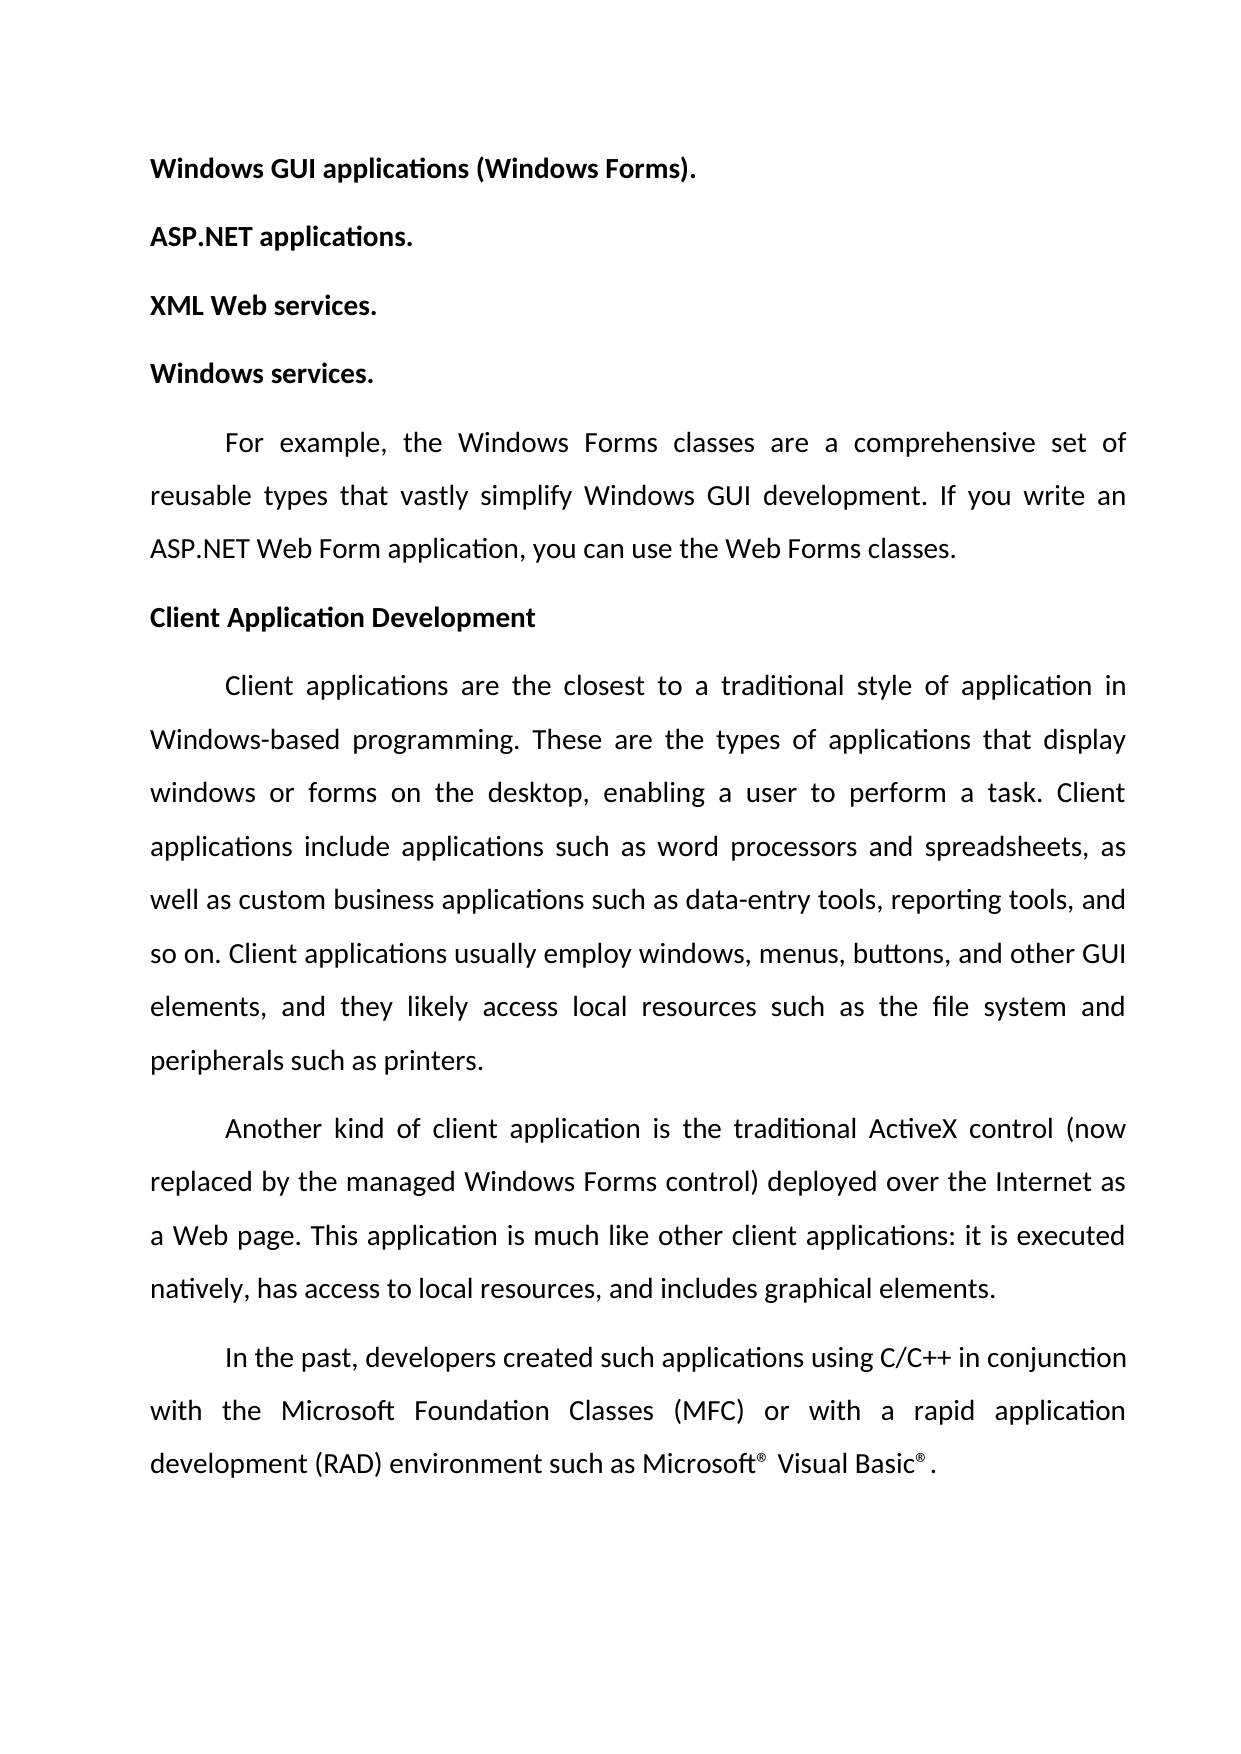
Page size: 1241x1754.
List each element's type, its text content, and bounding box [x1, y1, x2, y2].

text ASP.NET applications. [150, 218, 1128, 254]
text Client applications are the closest to a traditional style of application in Windows-based programming. These are the types of applications that display windows or forms on the desktop, enabling a user to perform a task. Client applications include applications such as word processors and spreadsheets, as well as custom business applications such as data-entry tools, reporting tools, and so on. Client applications usually employ windows, menus, buttons, and other GUI elements, and they likely access local resources such as the file system and peripherals such as printers. [150, 667, 1128, 1077]
text Client Application Development [150, 599, 1128, 635]
text Windows GUI applications (Windows Forms). [150, 150, 1128, 186]
text For example, the Windows Forms classes are a comprehensive set of reusable types that vastly simplify Windows GUI development. If you write an ASP.NET Web Form application, you can use the Web Forms classes. [150, 424, 1128, 566]
text Another kind of client application is the traditional ActiveX control (now replaced by the managed Windows Forms control) deployed over the Internet as a Web page. This application is much like other client applications: it is executed natively, has access to local resources, and includes graphical elements. [150, 1110, 1128, 1306]
text Windows services. [150, 355, 1128, 391]
text In the past, developers created such applications using C/C++ in conjunction with the Microsoft Foundation Classes (MFC) or with a rapid application development (RAD) environment such as Microsoft® Visual Basic®. [150, 1339, 1128, 1481]
text XML Web services. [150, 287, 1128, 322]
